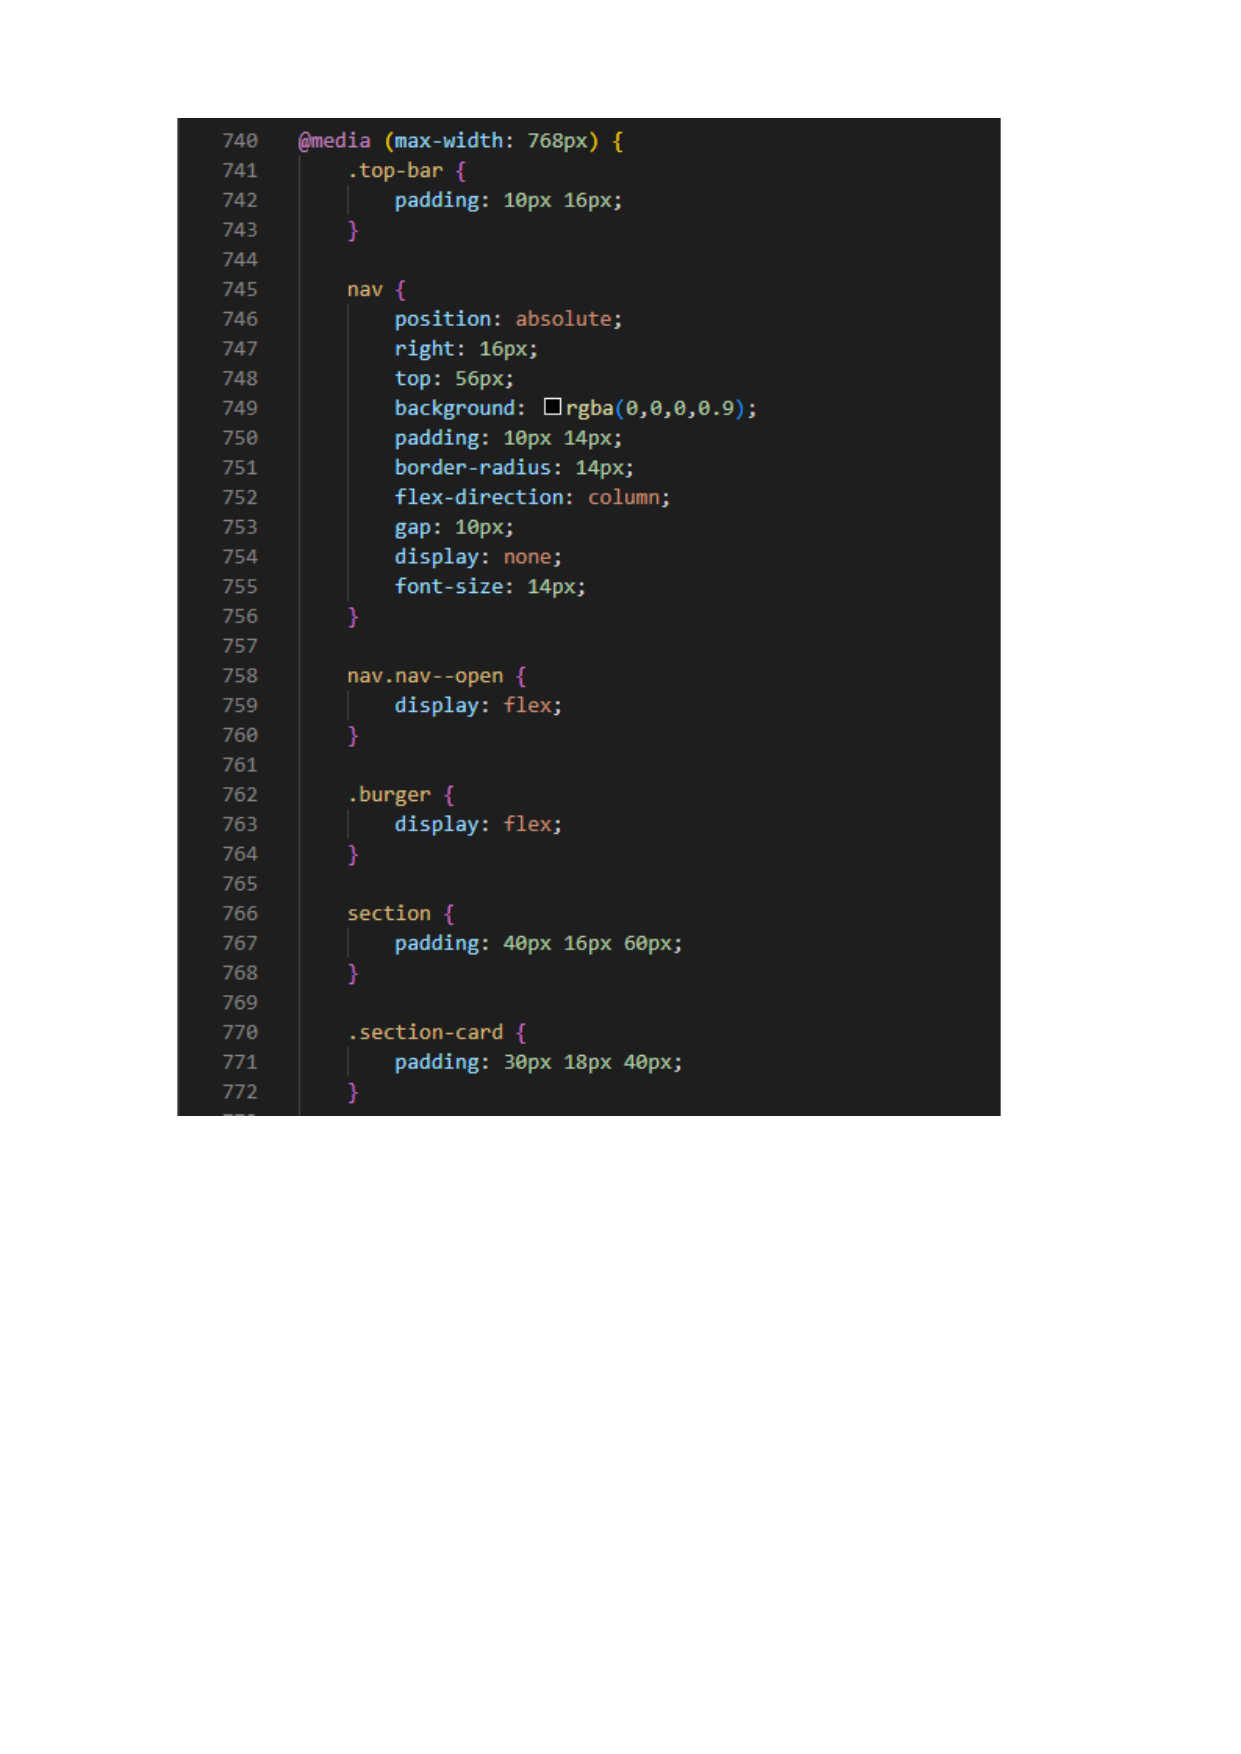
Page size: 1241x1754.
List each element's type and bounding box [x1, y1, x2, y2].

picture [177, 118, 1001, 1116]
